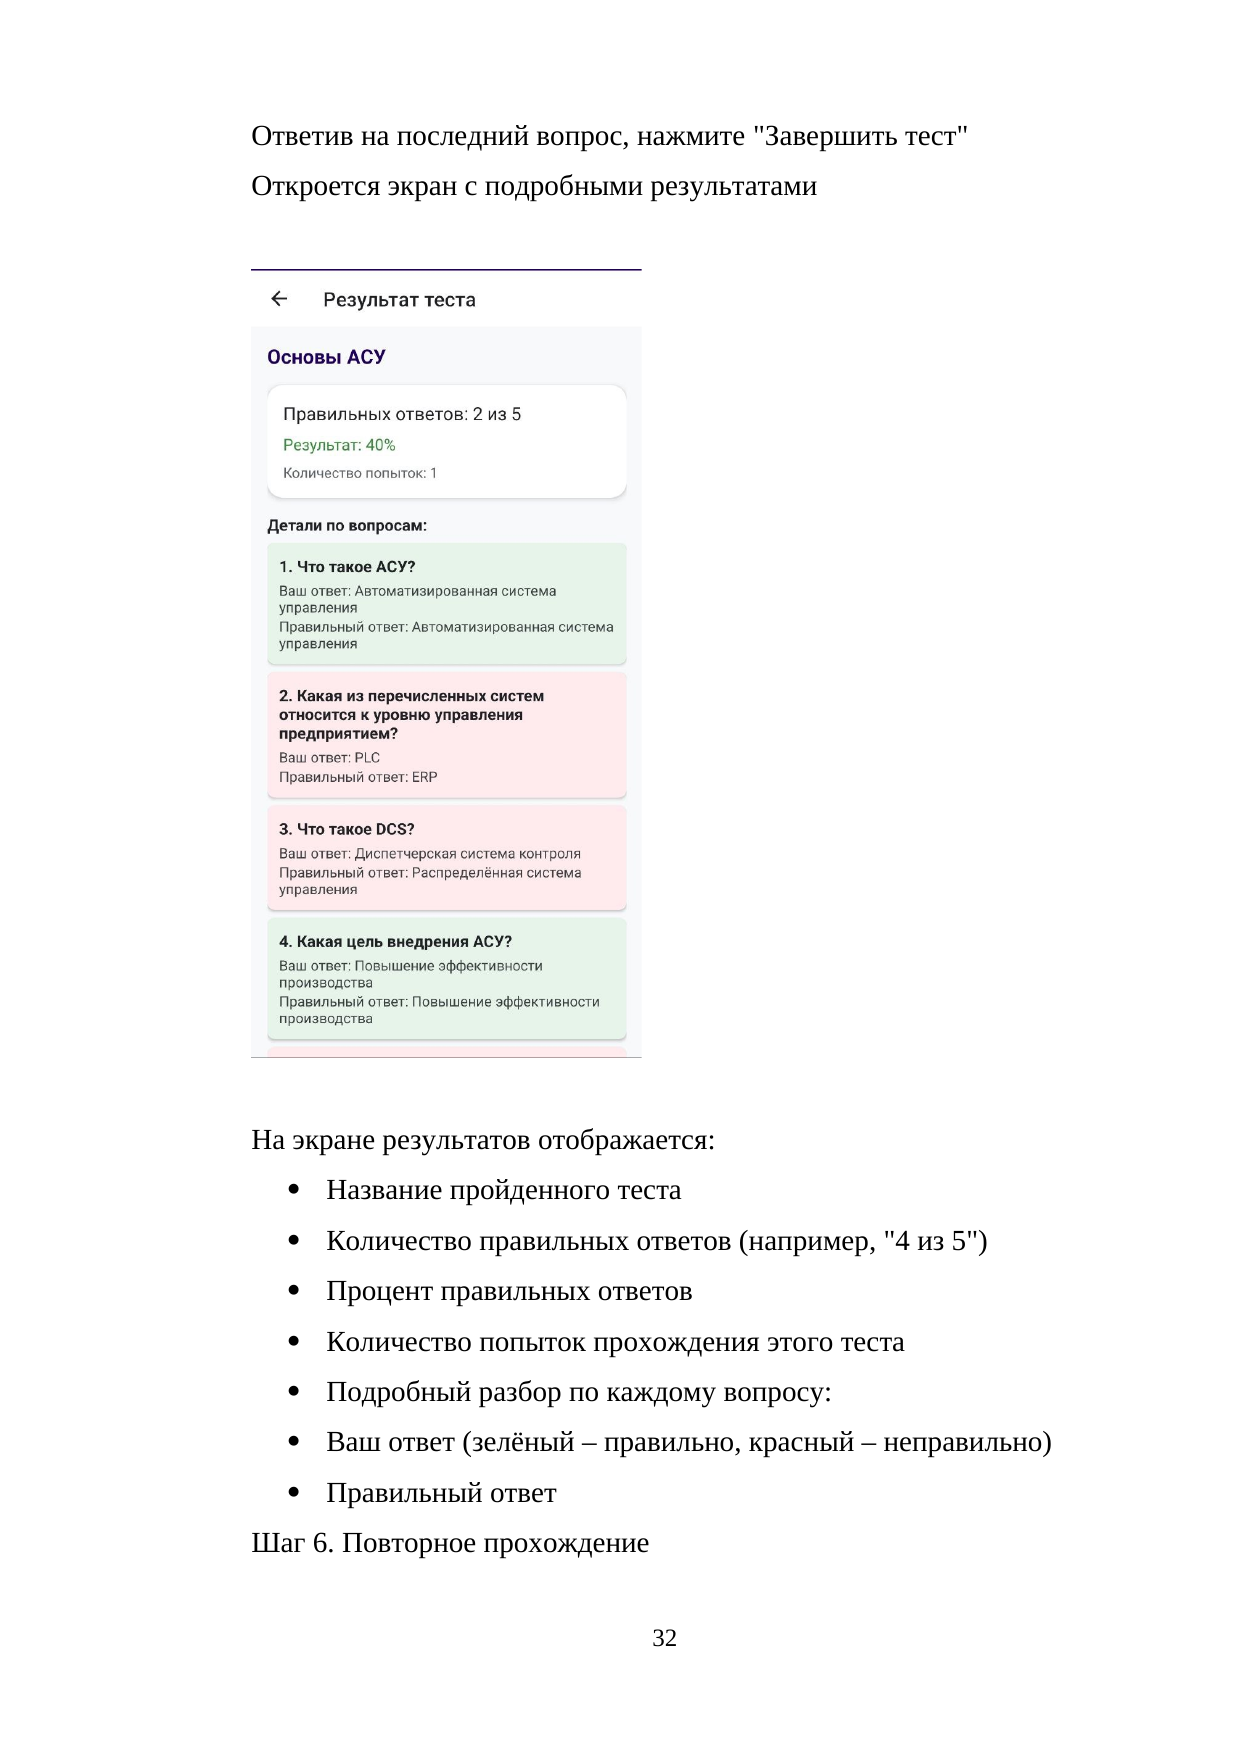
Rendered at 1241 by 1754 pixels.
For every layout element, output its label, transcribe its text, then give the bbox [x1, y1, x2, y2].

list Количество попыток прохождения этого теста [288, 1324, 1152, 1357]
list Правильный ответ [288, 1475, 1152, 1508]
picture [251, 269, 642, 1058]
list Подробный разбор по каждому вопросу: [288, 1374, 1152, 1408]
text На экране результатов отображается: [177, 1122, 1152, 1156]
list Процент правильных ответов [288, 1273, 1152, 1307]
text Откроется экран с подробными результатами [177, 168, 1152, 202]
list Ваш ответ (зелёный – правильно, красный – неправильно) [288, 1424, 1152, 1458]
list Название пройденного теста [288, 1172, 1152, 1206]
text Шаг 6. Повторное прохождение [177, 1525, 1152, 1559]
list Количество правильных ответов (например, "4 из 5") [288, 1223, 1152, 1256]
text Ответив на последний вопрос, нажмите "Завершить тест" [177, 118, 1152, 152]
